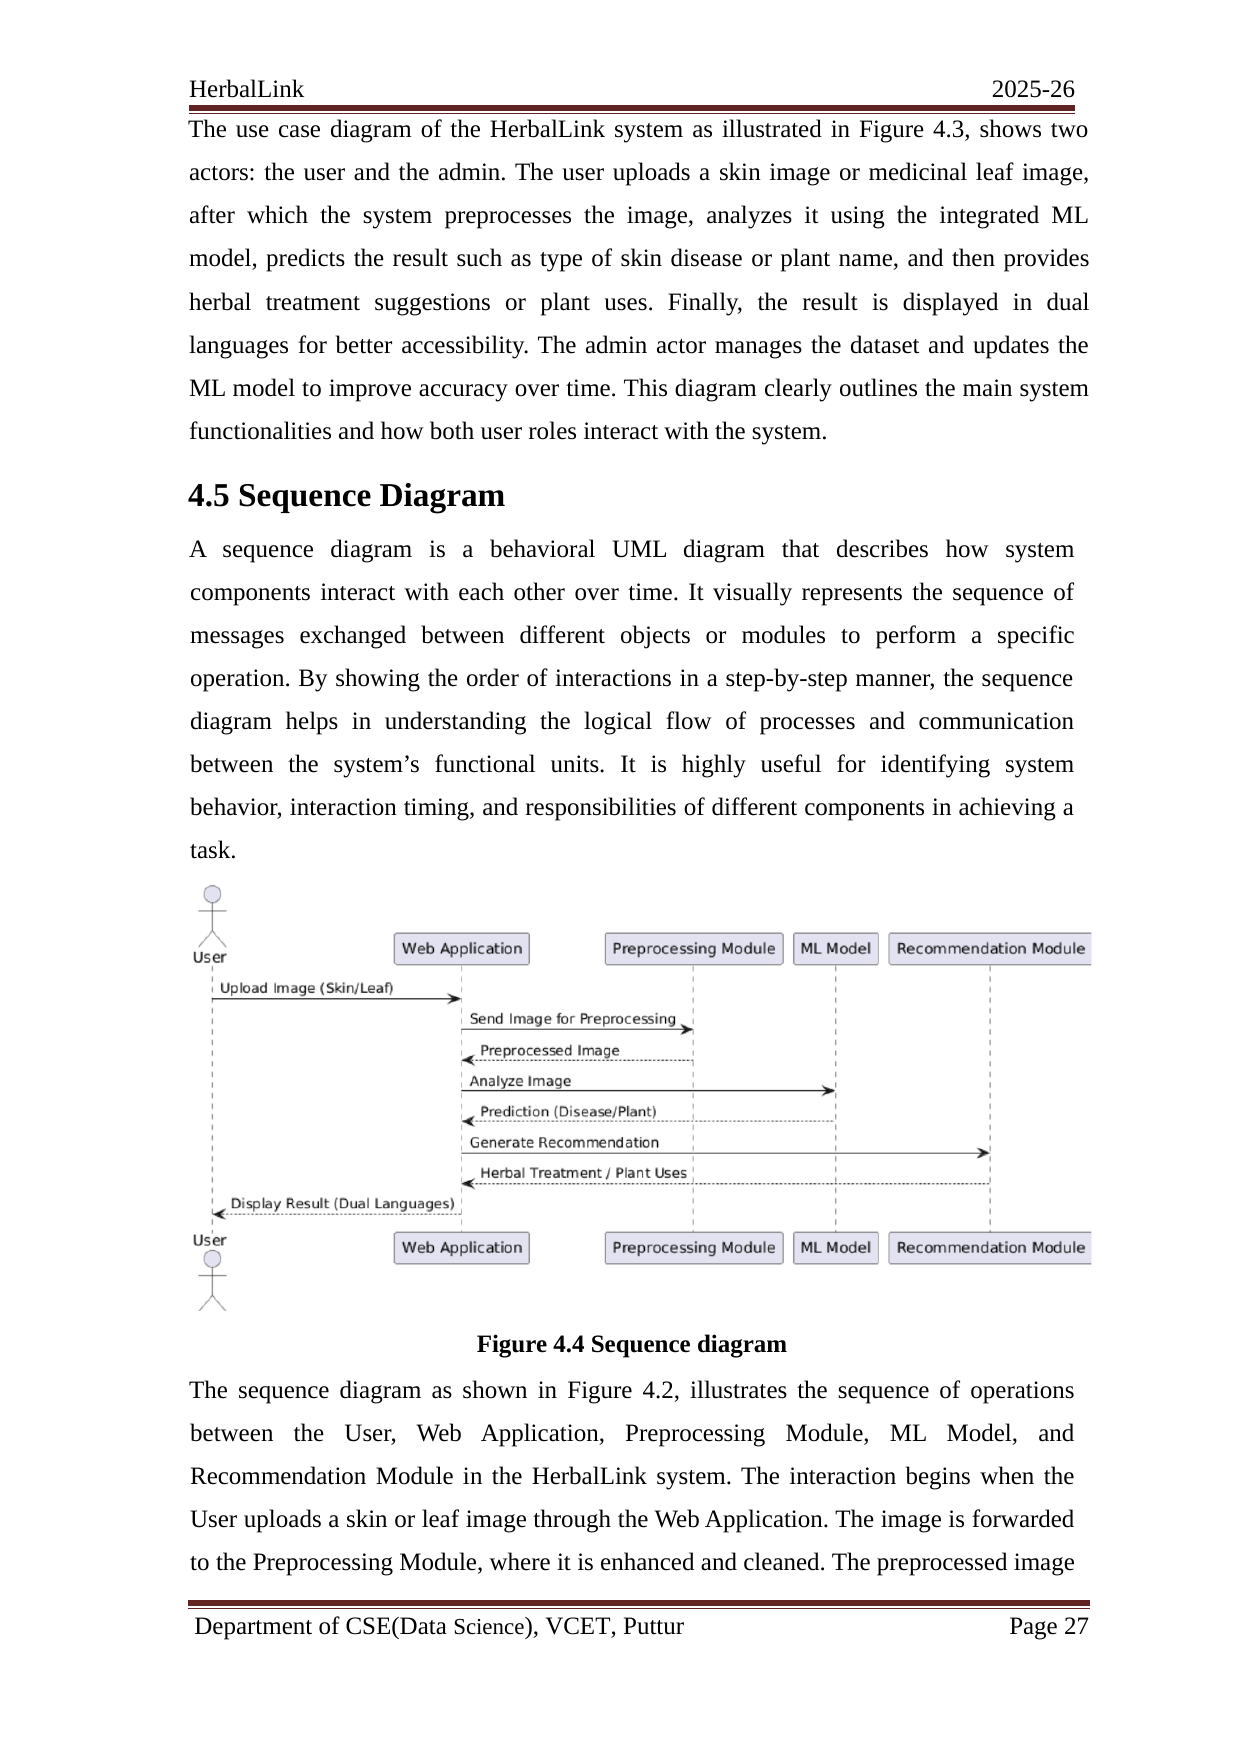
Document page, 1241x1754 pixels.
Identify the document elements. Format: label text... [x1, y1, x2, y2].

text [189, 1375, 1075, 1576]
text A sequence diagram is a behavioral UML diagram that describes how system components interact with each other over time. It visually represents the sequence of messages exchanged between different objects or modules to perform a specific operation. By showing the order of interactions in a step-by-step manner, the sequence diagram helps in understanding the logical flow of processes and communication between the system’s functional units. It is highly useful for identifying system behavior, interaction timing, and responsibilities of different components in achieving a task. [189, 534, 1075, 864]
subtitle 4.5 Sequence Diagram [188, 476, 1090, 514]
picture [188, 882, 1092, 1311]
text The use case diagram of the HerbalLink system as illustrated in Figure 4.3, shows two actors: the user and the admin. The user uploads a skin image or medicinal leaf image, after which the system preprocesses the image, analyzes it using the integrated ML model, predicts the result such as type of skin disease or plant name, and then provides herbal treatment suggestions or plant uses. Finally, the result is displayed in dual languages for better accessibility. The admin actor manages the dataset and updates the ML model to improve accuracy over time. This diagram clearly outlines the main system functionalities and how both user roles interact with the system. [188, 114, 1090, 445]
text Figure 4.4 Sequence diagram [189, 1329, 1075, 1358]
